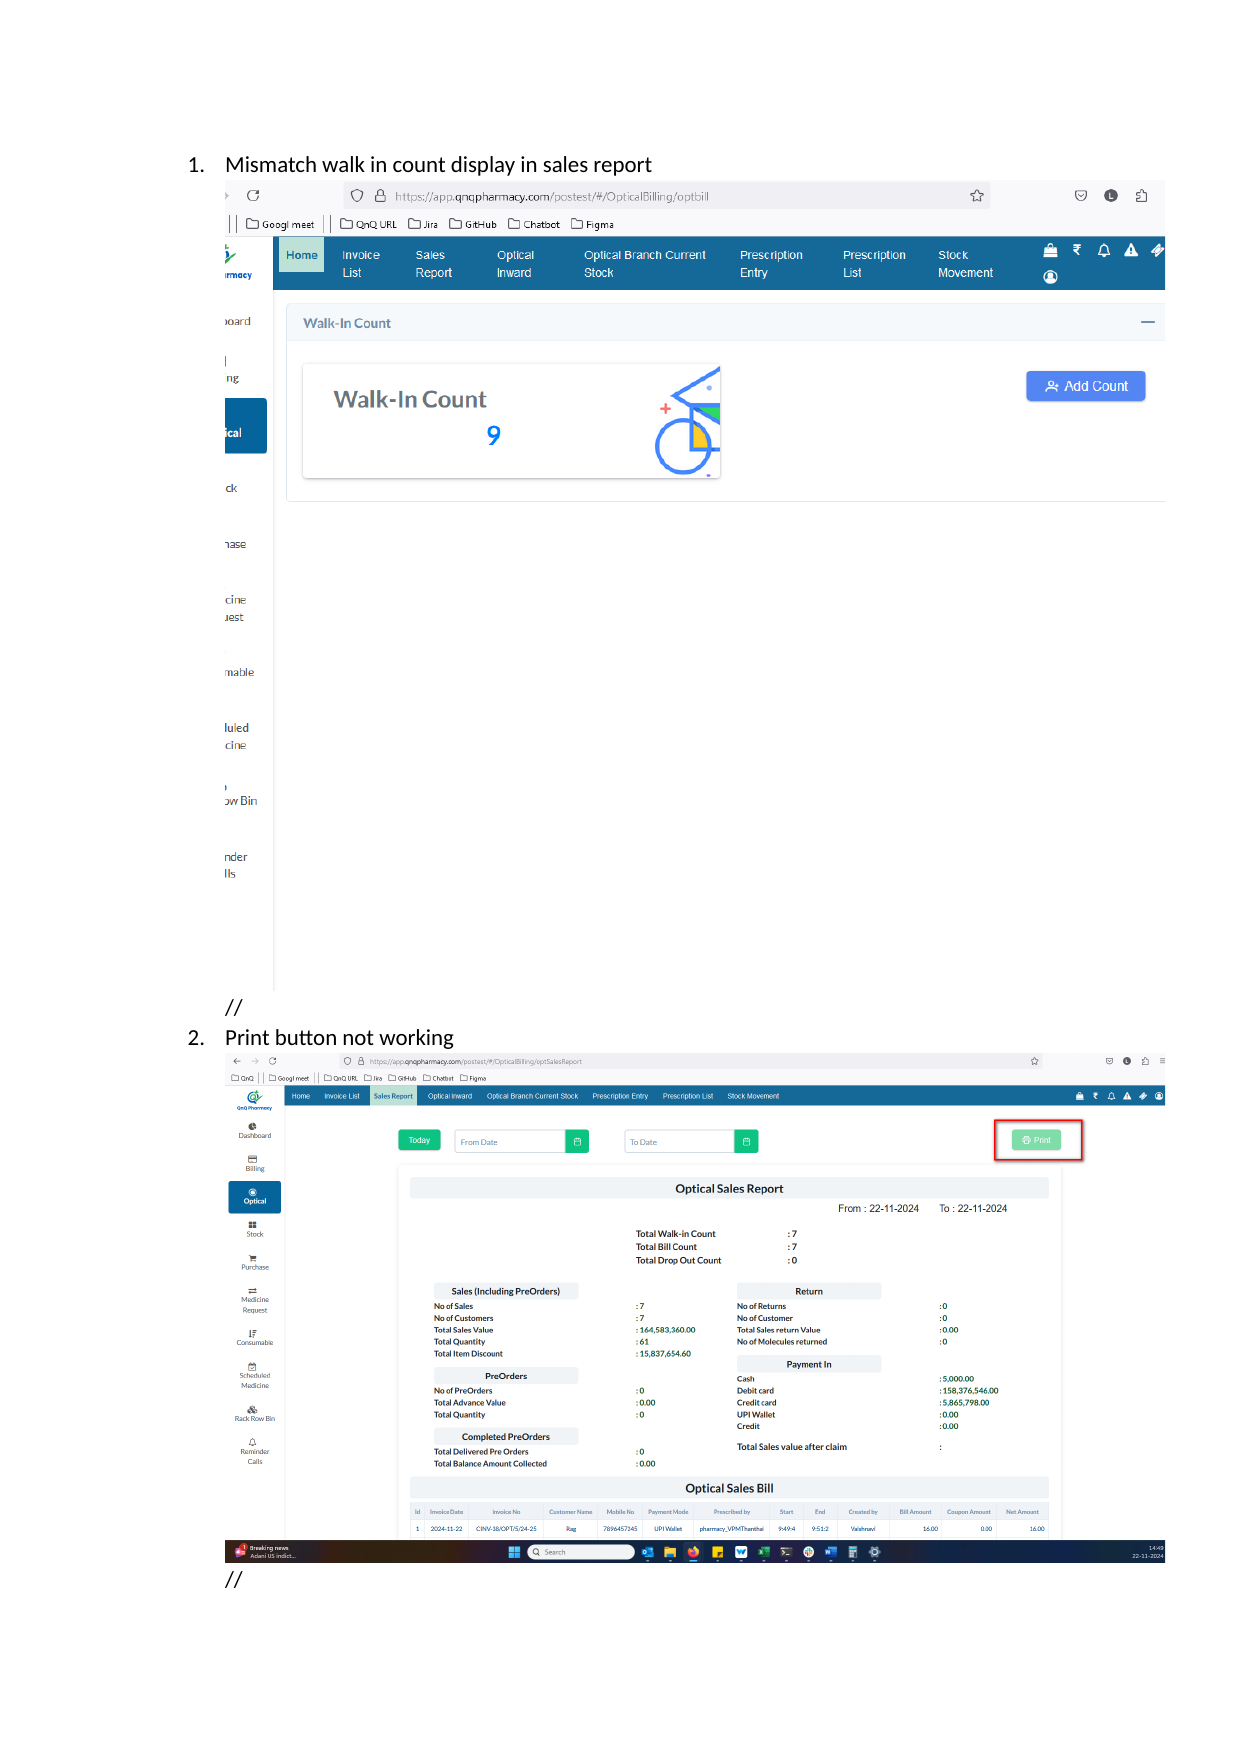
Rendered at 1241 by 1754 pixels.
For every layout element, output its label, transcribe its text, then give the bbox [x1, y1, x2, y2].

picture [225, 1053, 1166, 1563]
picture [225, 180, 1166, 991]
